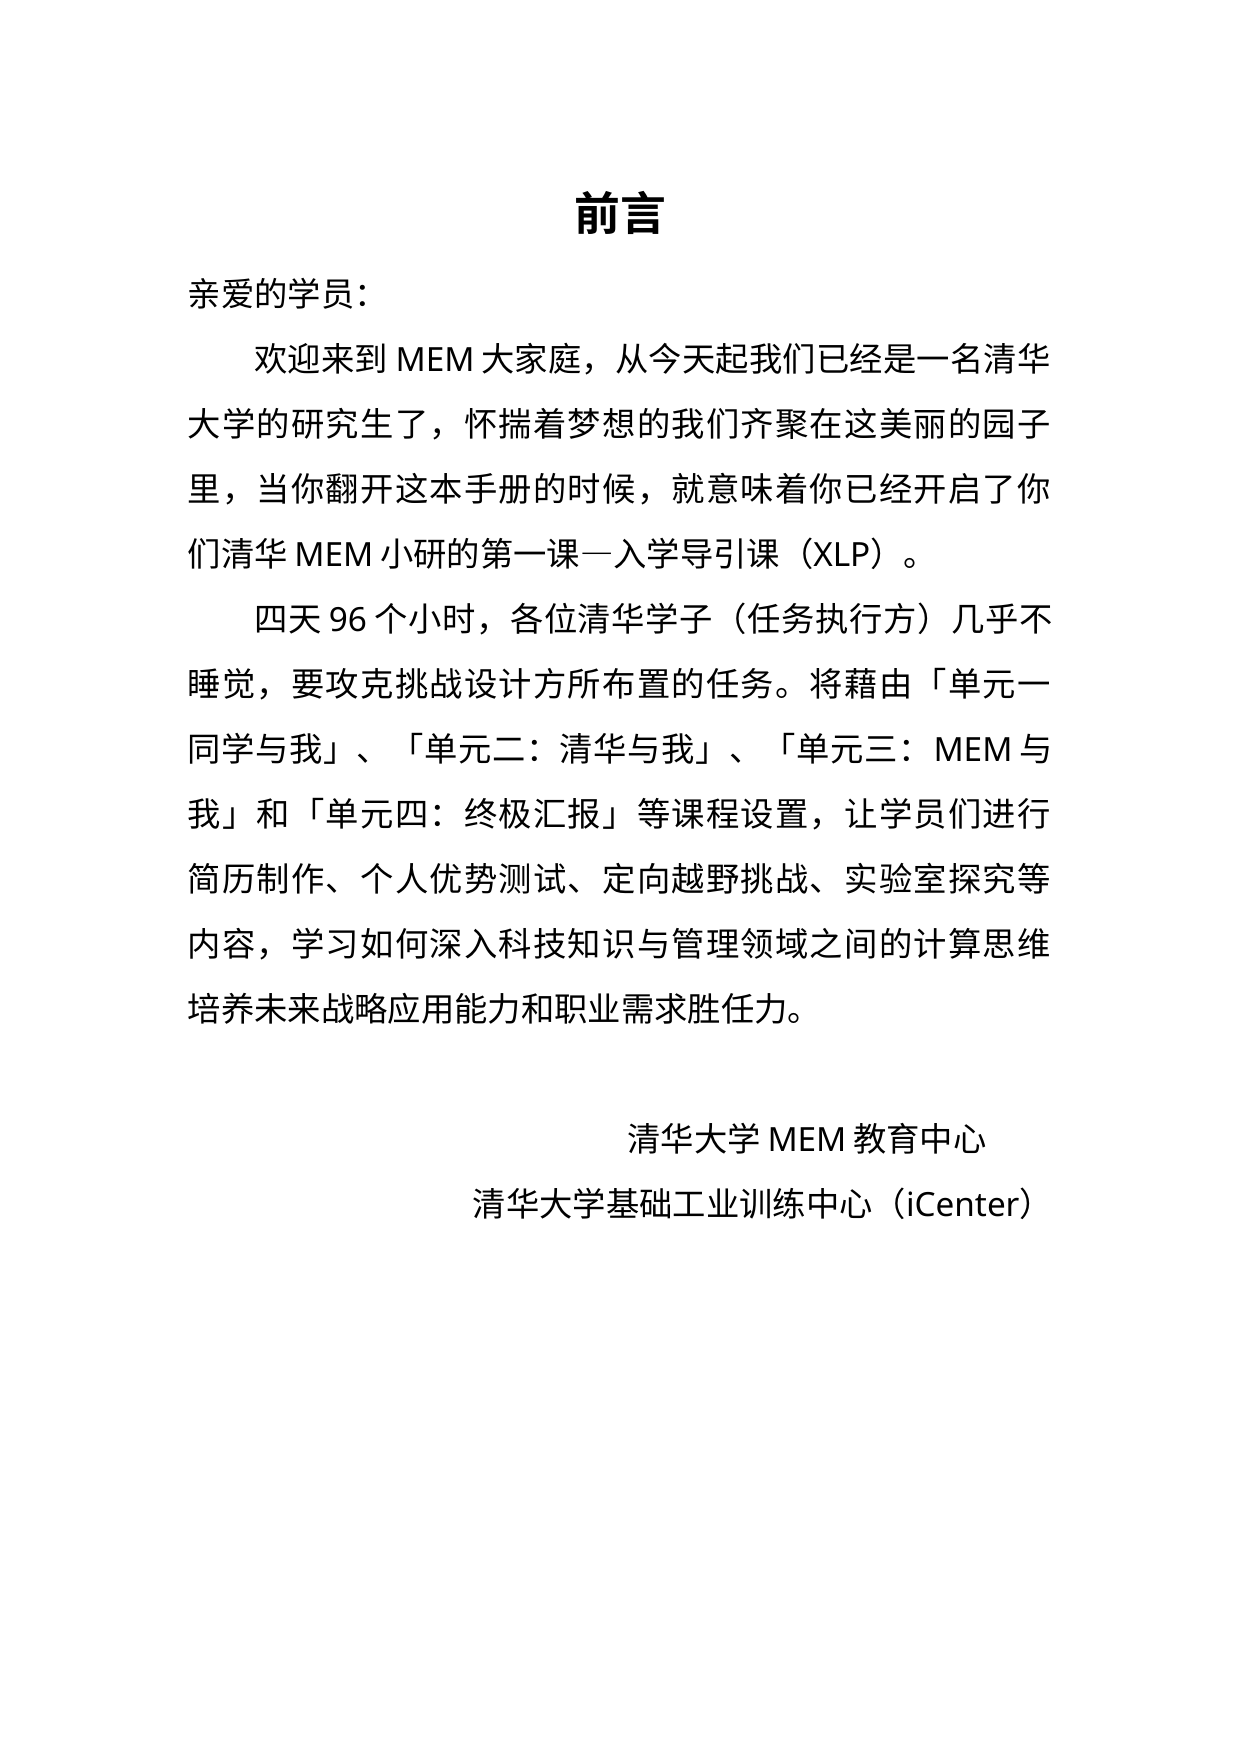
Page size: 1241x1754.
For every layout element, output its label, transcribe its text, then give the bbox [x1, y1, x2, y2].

text 清华大学MEM教育中心 [187, 1104, 986, 1169]
text 清华大学基础工业训练中心（iCenter） [187, 1169, 1053, 1234]
text 亲爱的学员： [187, 259, 1053, 324]
text 欢迎来到MEM大家庭，从今天起我们已经是一名清华大学的研究生了，怀揣着梦想的我们齐聚在这美丽的园子里，当你翻开这本手册的时候，就意味着你已经开启了你们清华MEM小研的第一课—入学导引课（XLP）。 [187, 324, 1053, 584]
subtitle 前言 [187, 162, 1053, 259]
text 四天96个小时，各位清华学子（任务执行方）几乎不睡觉，要攻克挑战设计方所布置的任务。将藉由「单元一：同学与我」、「单元二：清华与我」、「单元三：MEM与我」和「单元四：终极汇报」等课程设置，让学员们进行简历制作、个人优势测试、定向越野挑战、实验室探究等内容，学习如何深入科技知识与管理领域之间的计算思维，培养未来战略应用能力和职业需求胜任力。 [187, 584, 1053, 1039]
